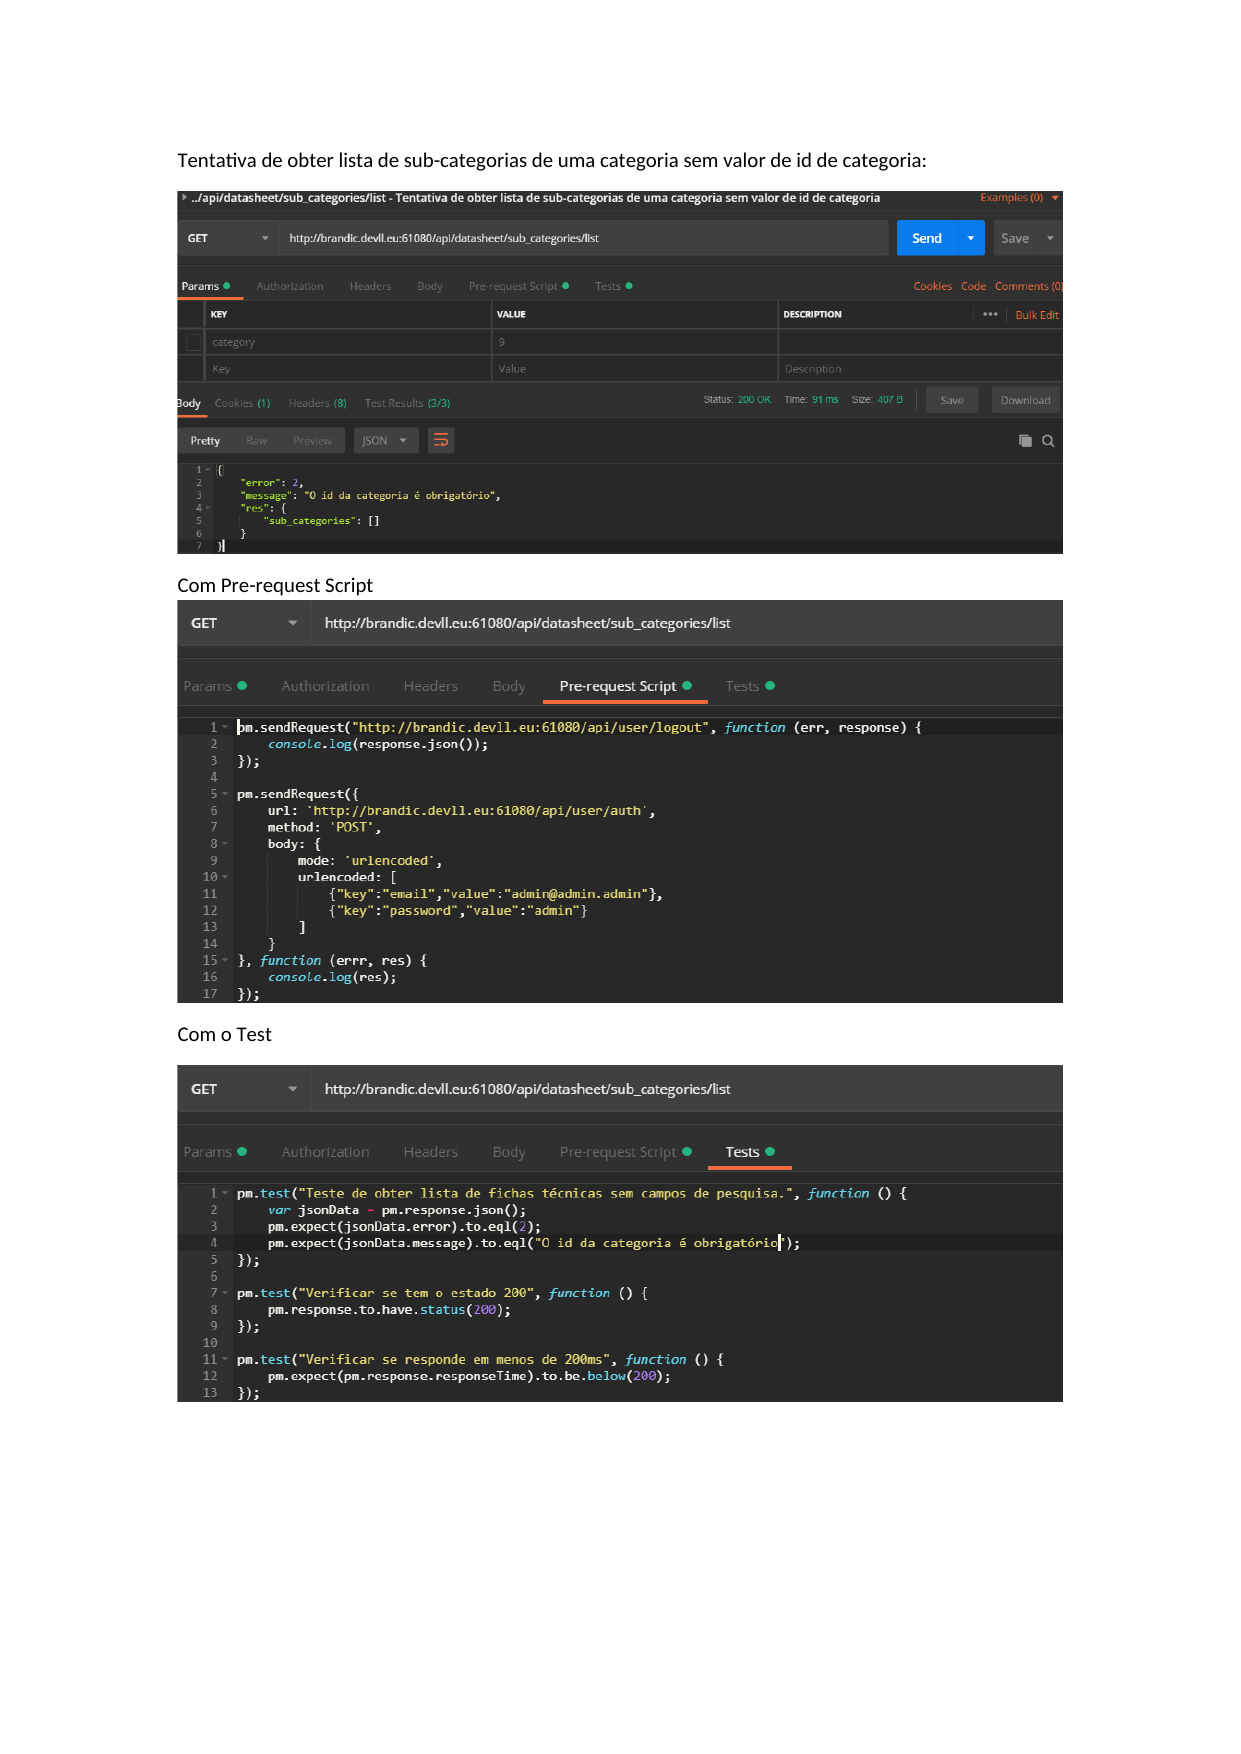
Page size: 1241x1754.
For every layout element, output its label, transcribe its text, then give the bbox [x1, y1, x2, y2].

text Com Pre-request Script [177, 572, 1063, 600]
text Com o Test [177, 1022, 1063, 1047]
picture [177, 1065, 1063, 1402]
text Tentativa de obter lista de sub-categorias de uma categoria sem valor de id de categoria: [177, 148, 1063, 173]
picture [177, 191, 1063, 554]
picture [177, 600, 1063, 1003]
